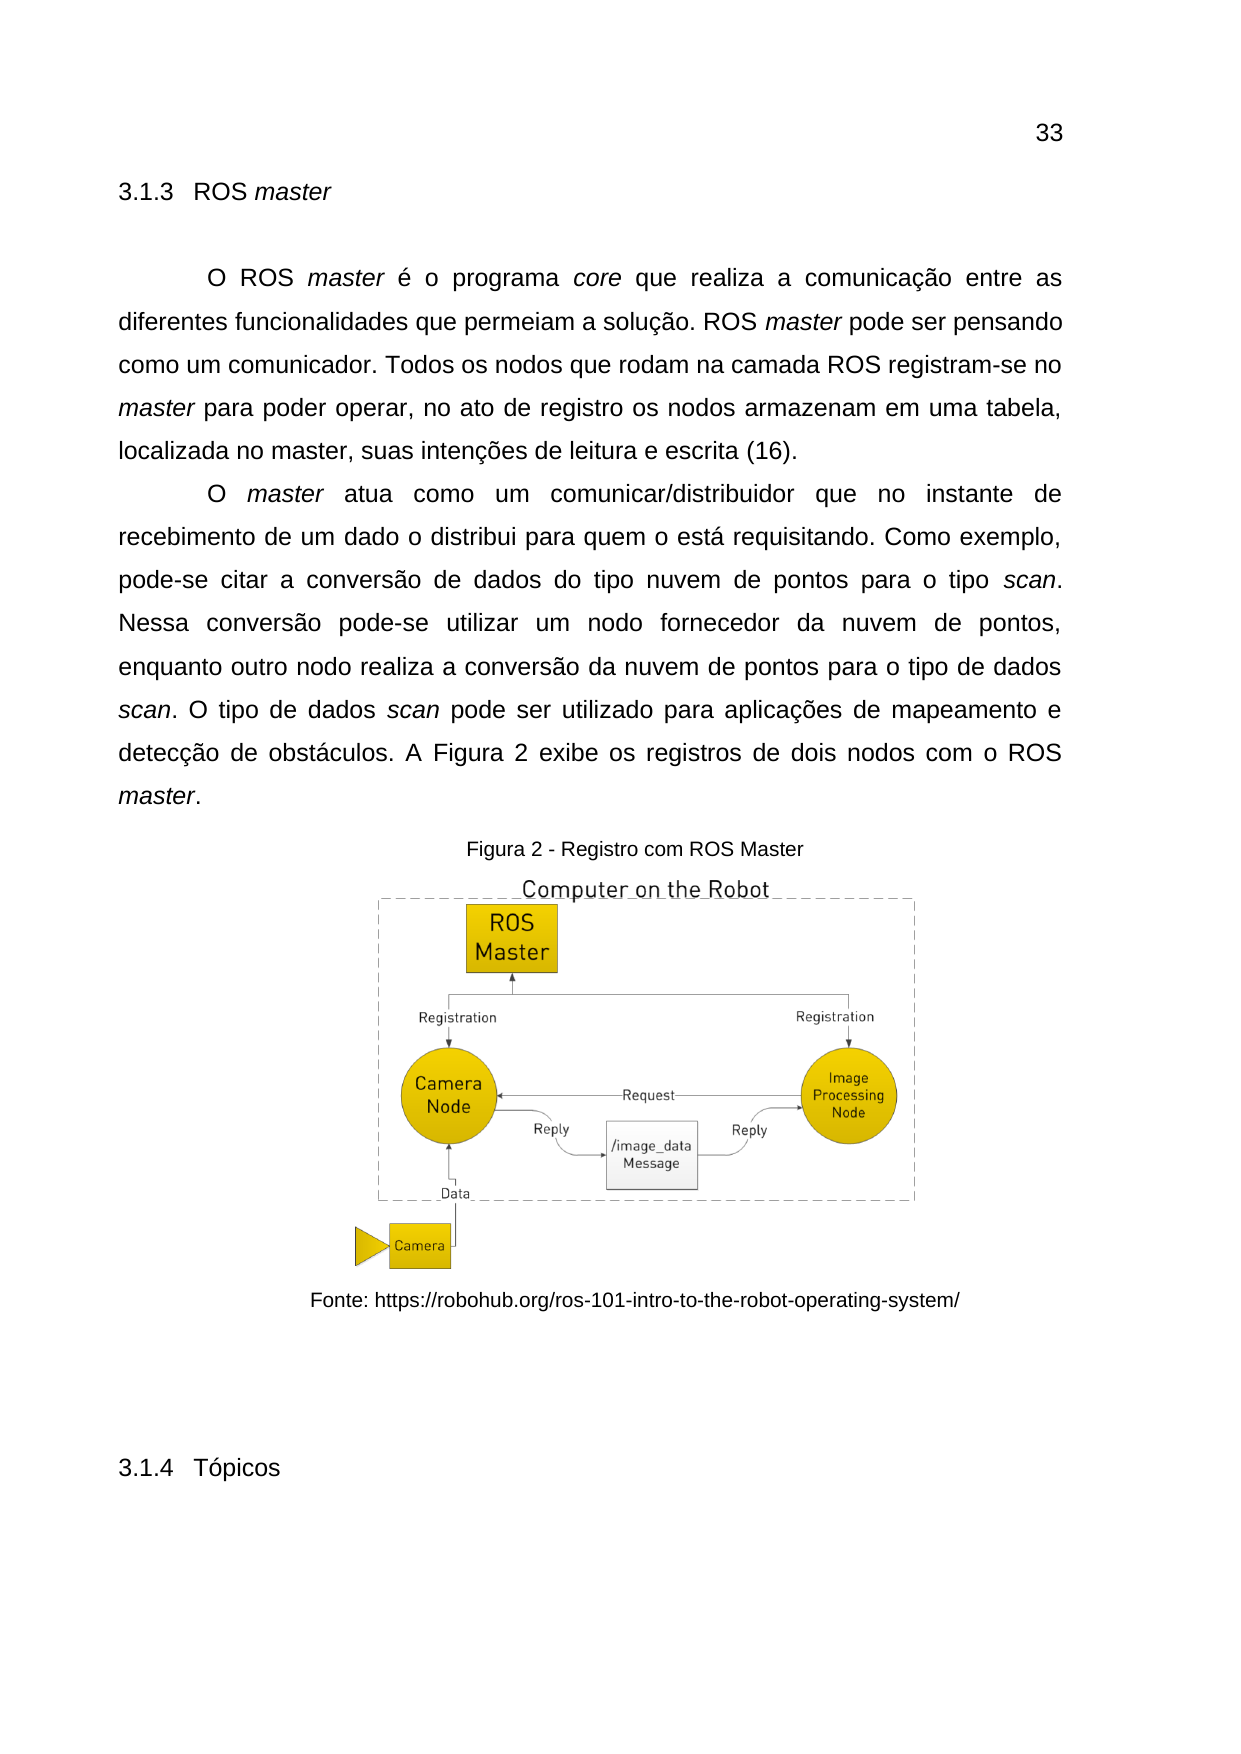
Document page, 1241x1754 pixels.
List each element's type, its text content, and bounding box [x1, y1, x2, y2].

text O master atua como um comunicar/distribuidor que no instante de recebimento de um dado o distribui para quem o está requisitando. Como exemplo, pode-se citar a conversão de dados do tipo nuvem de pontos para o tipo scan. Nessa conversão pode-se utilizar um nodo fornecedor da nuvem de pontos, enquanto outro nodo realiza a conversão da nuvem de pontos para o tipo de dados scan. O tipo de dados scan pode ser utilizado para aplicações de mapeamento e detecção de obstáculos. A Figura 2 exibe os registros de dois nodos com o ROS master. [118, 479, 1063, 810]
picture [350, 872, 920, 1274]
text Fonte: https://robohub.org/ros-101-intro-to-the-robot-operating-system/ [118, 1288, 1063, 1312]
subtitle Tópicos [118, 1453, 1063, 1482]
subtitle ROS master [118, 177, 1063, 206]
text Figura 2 - Registro com ROS Master [118, 837, 1063, 861]
text O ROS master é o programa core que realiza a comunicação entre as diferentes funcionalidades que permeiam a solução. ROS master pode ser pensando como um comunicador. Todos os nodos que rodam na camada ROS registram-se no master para poder operar, no ato de registro os nodos armazenam em uma tabela, localizada no master, suas intenções de leitura e escrita. [118, 263, 1063, 465]
